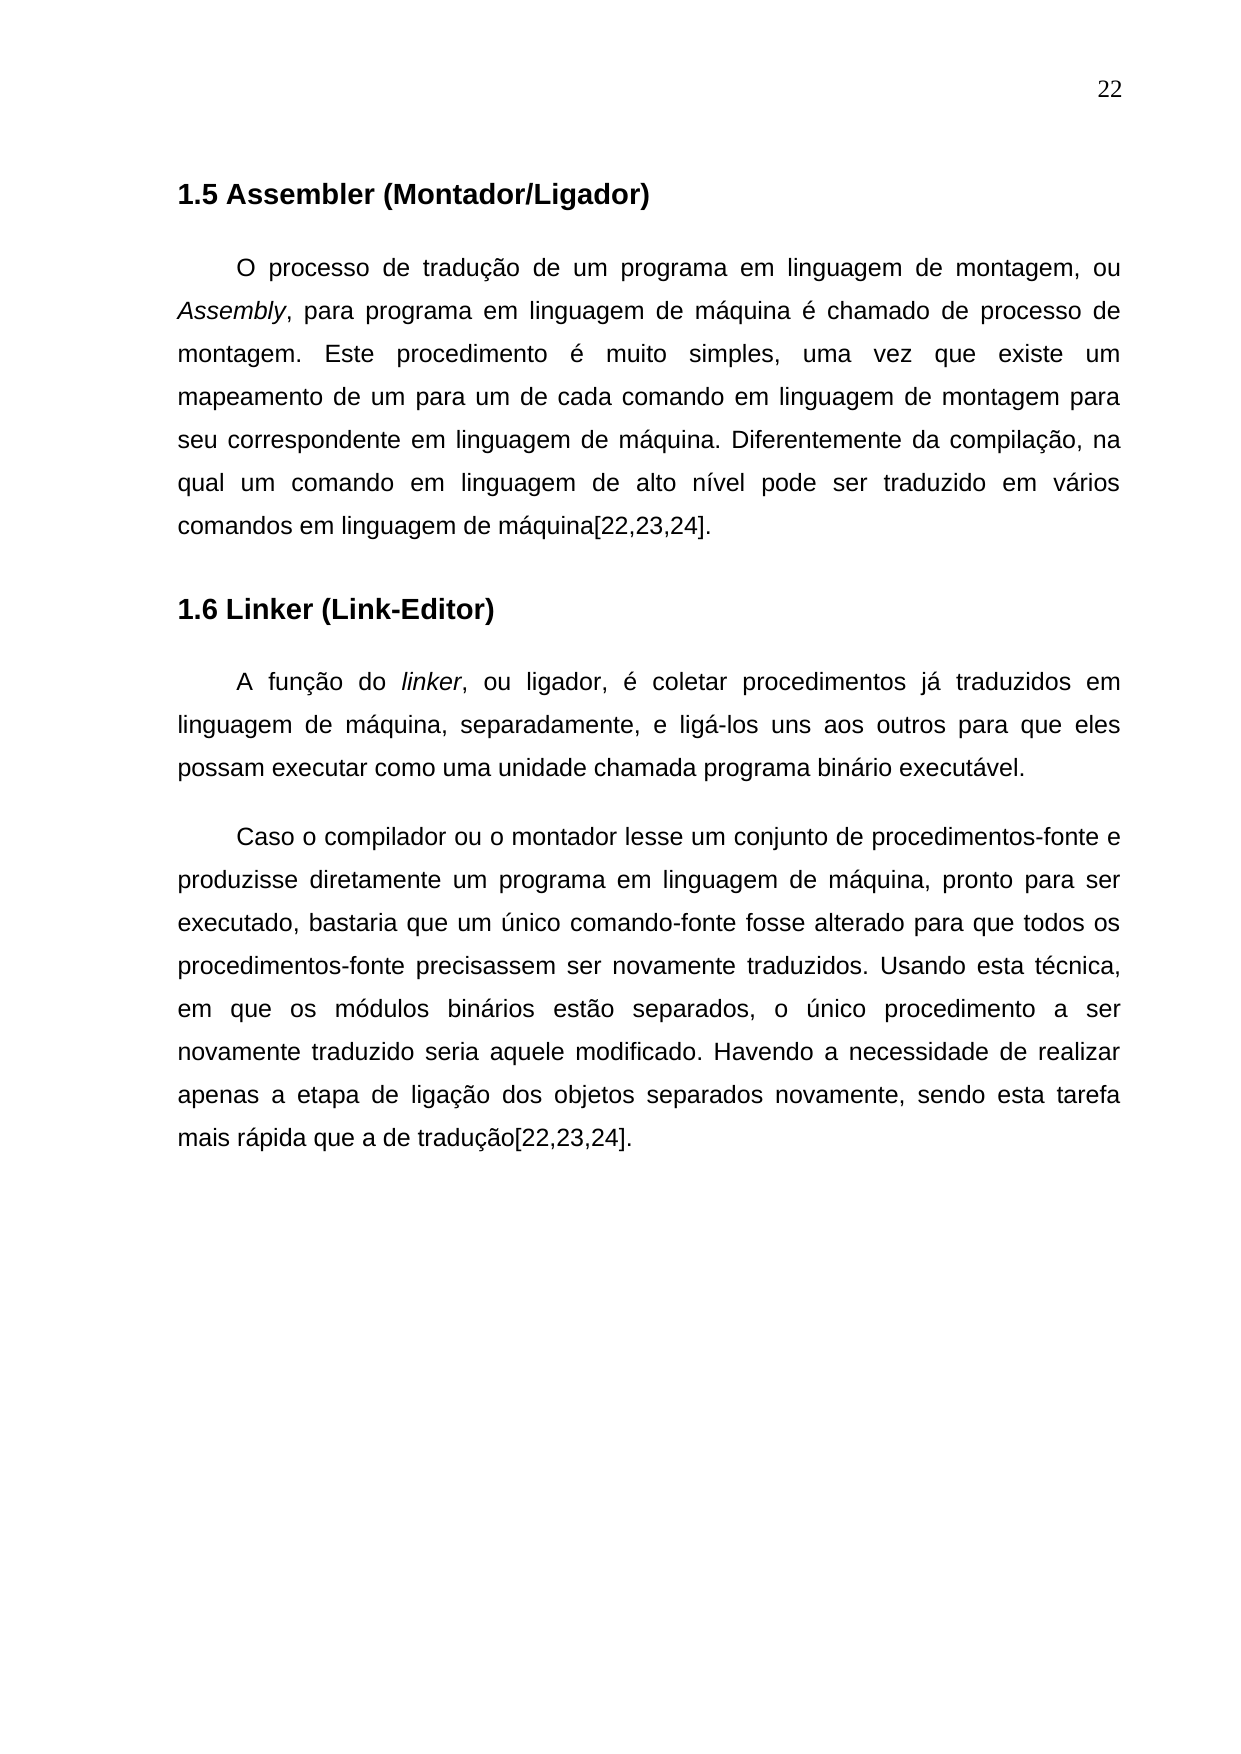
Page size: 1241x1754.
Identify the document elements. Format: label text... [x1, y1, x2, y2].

text A função do linker, ou ligador, é coletar procedimentos já traduzidos em linguagem de máquina, separadamente, e ligá-los uns aos outros para que eles possam executar como uma unidade chamada programa binário executável. [177, 667, 1122, 782]
text O processo de tradução de um programa em linguagem de montagem, ou Assembly, para programa em linguagem de máquina é chamado de processo de montagem. Este procedimento é muito simples, uma vez que existe um mapeamento de um para um de cada comando em linguagem de montagem para seu correspondente em linguagem de máquina. Diferentemente da compilação, na qual um comando em linguagem de alto nível pode ser traduzido em vários comandos em linguagem de máquina[22,23,24]. [177, 252, 1122, 540]
text Caso o compilador ou o montador lesse um conjunto de procedimentos-fonte e produzisse diretamente um programa em linguagem de máquina, pronto para ser executado, bastaria que um único comando-fonte fosse alterado para que todos os procedimentos-fonte precisassem ser novamente traduzidos. Usando esta técnica, em que os módulos binários estão separados, o único procedimento a ser novamente traduzido seria aquele modificado. Havendo a necessidade de realizar apenas a etapa de ligação dos objetos separados novamente, sendo esta tarefa mais rápida que a de tradução[22,23,24]. [177, 822, 1122, 1152]
subtitle 1.6 Linker (Link-Editor) [177, 592, 1122, 625]
subtitle 1.5 Assembler (Montador/Ligador) [177, 177, 1122, 211]
